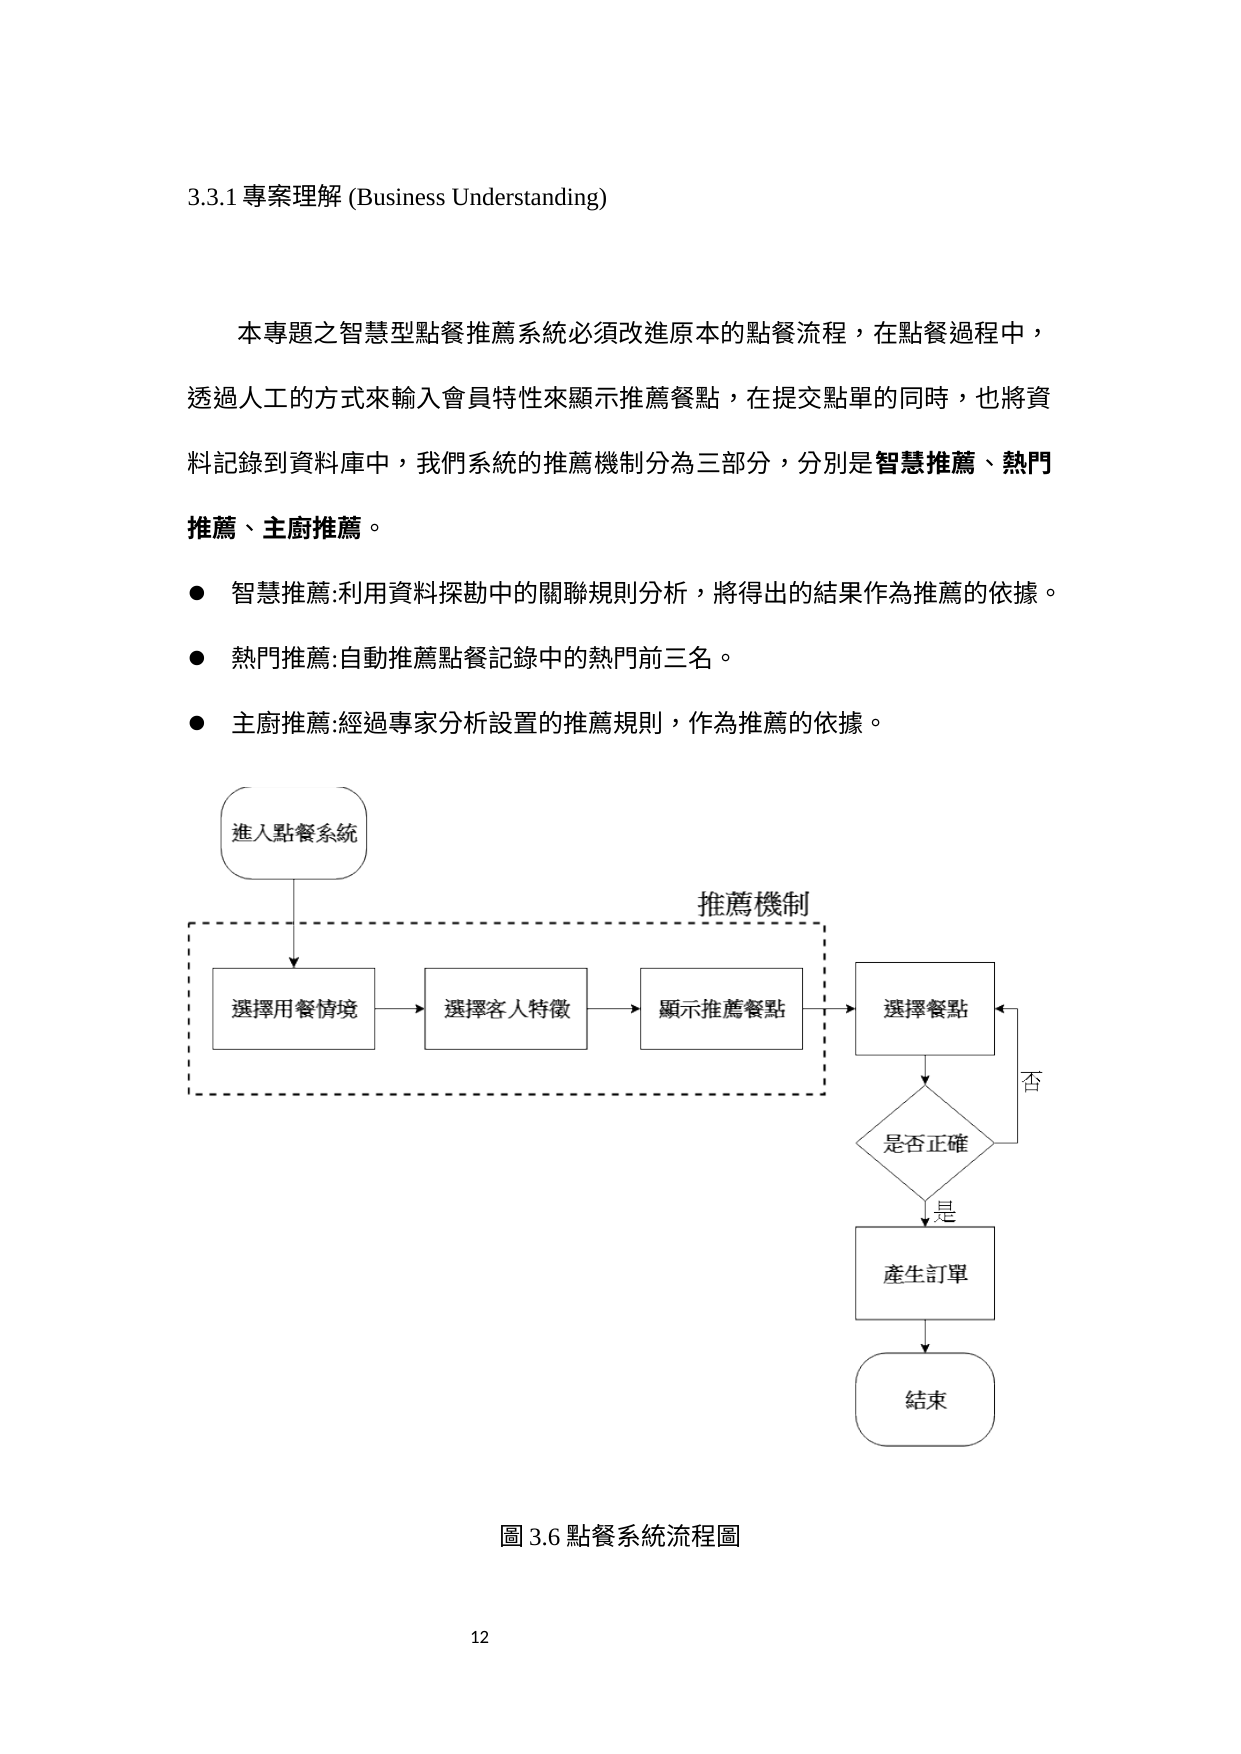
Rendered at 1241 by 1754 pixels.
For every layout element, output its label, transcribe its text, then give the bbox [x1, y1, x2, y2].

list 主廚推薦:經過專家分析設置的推薦規則，作為推薦的依據。 [187, 689, 1053, 754]
picture [187, 787, 1053, 1447]
list 智慧推薦:利用資料探勘中的關聯規則分析，將得出的結果作為推薦的依據。 [187, 559, 1053, 624]
subtitle 3.3.1專案理解 (Business Understanding) [187, 162, 1053, 227]
list 熱門推薦:自動推薦點餐記錄中的熱門前三名。 [187, 624, 1053, 689]
text 圖3.6 點餐系統流程圖 [187, 1502, 1053, 1567]
text 本專題之智慧型點餐推薦系統必須改進原本的點餐流程，在點餐過程中，透過人工的方式來輸入會員特性來顯示推薦餐點，在提交點單的同時，也將資料記錄到資料庫中，我們系統的推薦機制分為三部分，分別是智慧推薦、熱門推薦、主廚推薦。 [187, 299, 1053, 559]
